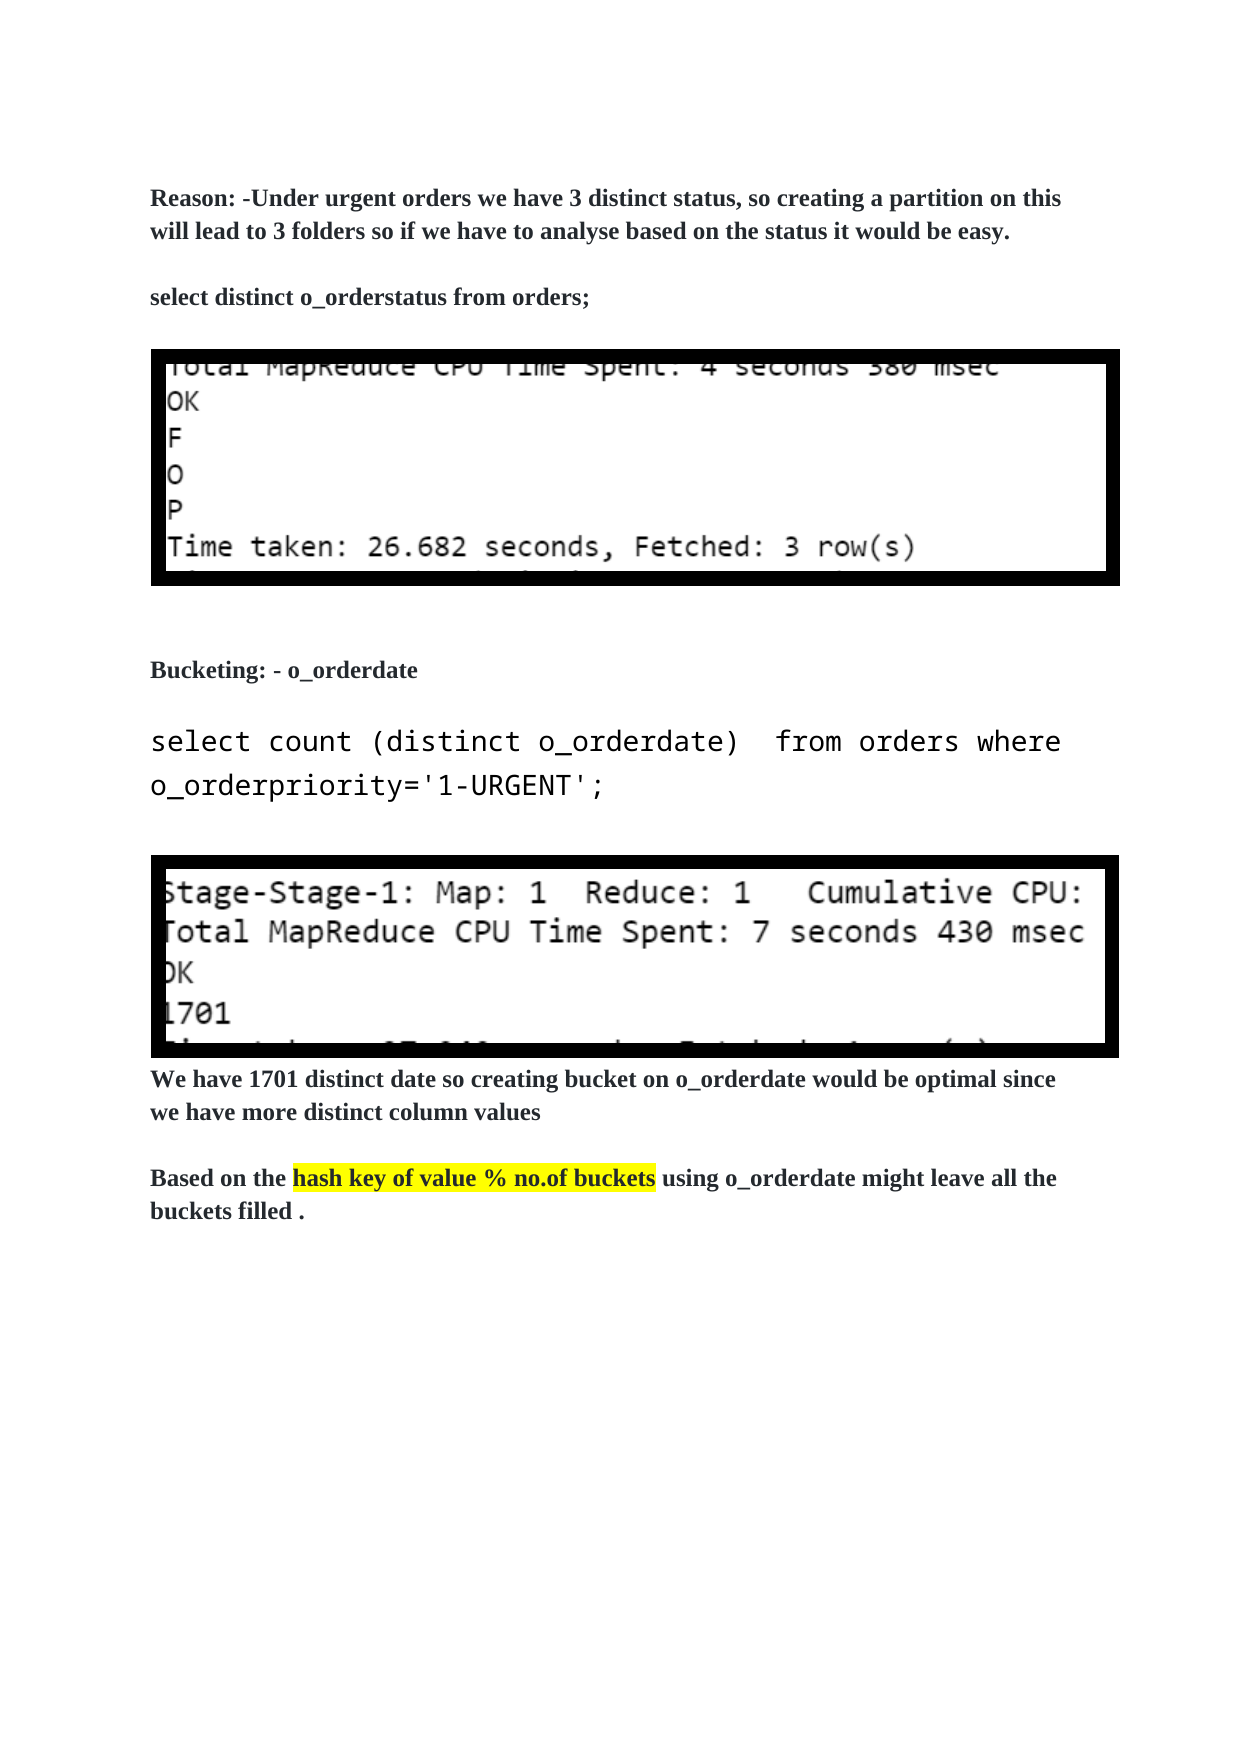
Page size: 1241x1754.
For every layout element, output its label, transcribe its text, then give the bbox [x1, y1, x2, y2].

text select distinct o_orderstatus from orders; [150, 282, 1090, 311]
text Bucketing: - o_orderdate [150, 656, 1090, 684]
text We have 1701 distinct date so creating bucket on o_orderdate would be optimal since we have more distinct column values [150, 1064, 1090, 1126]
text Based on the hash key of value % no.of buckets using o_orderdate might leave all the buckets filled . [150, 1163, 1090, 1225]
text select count (distinct o_orderdate) from orders where o_orderpriority='1-URGENT'; [150, 722, 1090, 804]
picture [166, 364, 1106, 571]
picture [166, 869, 1105, 1043]
text Reason: -Under urgent orders we have 3 distinct status, so creating a partition on this will lead to 3 folders so if we have to analyse based on the status it would be easy. [150, 183, 1090, 245]
